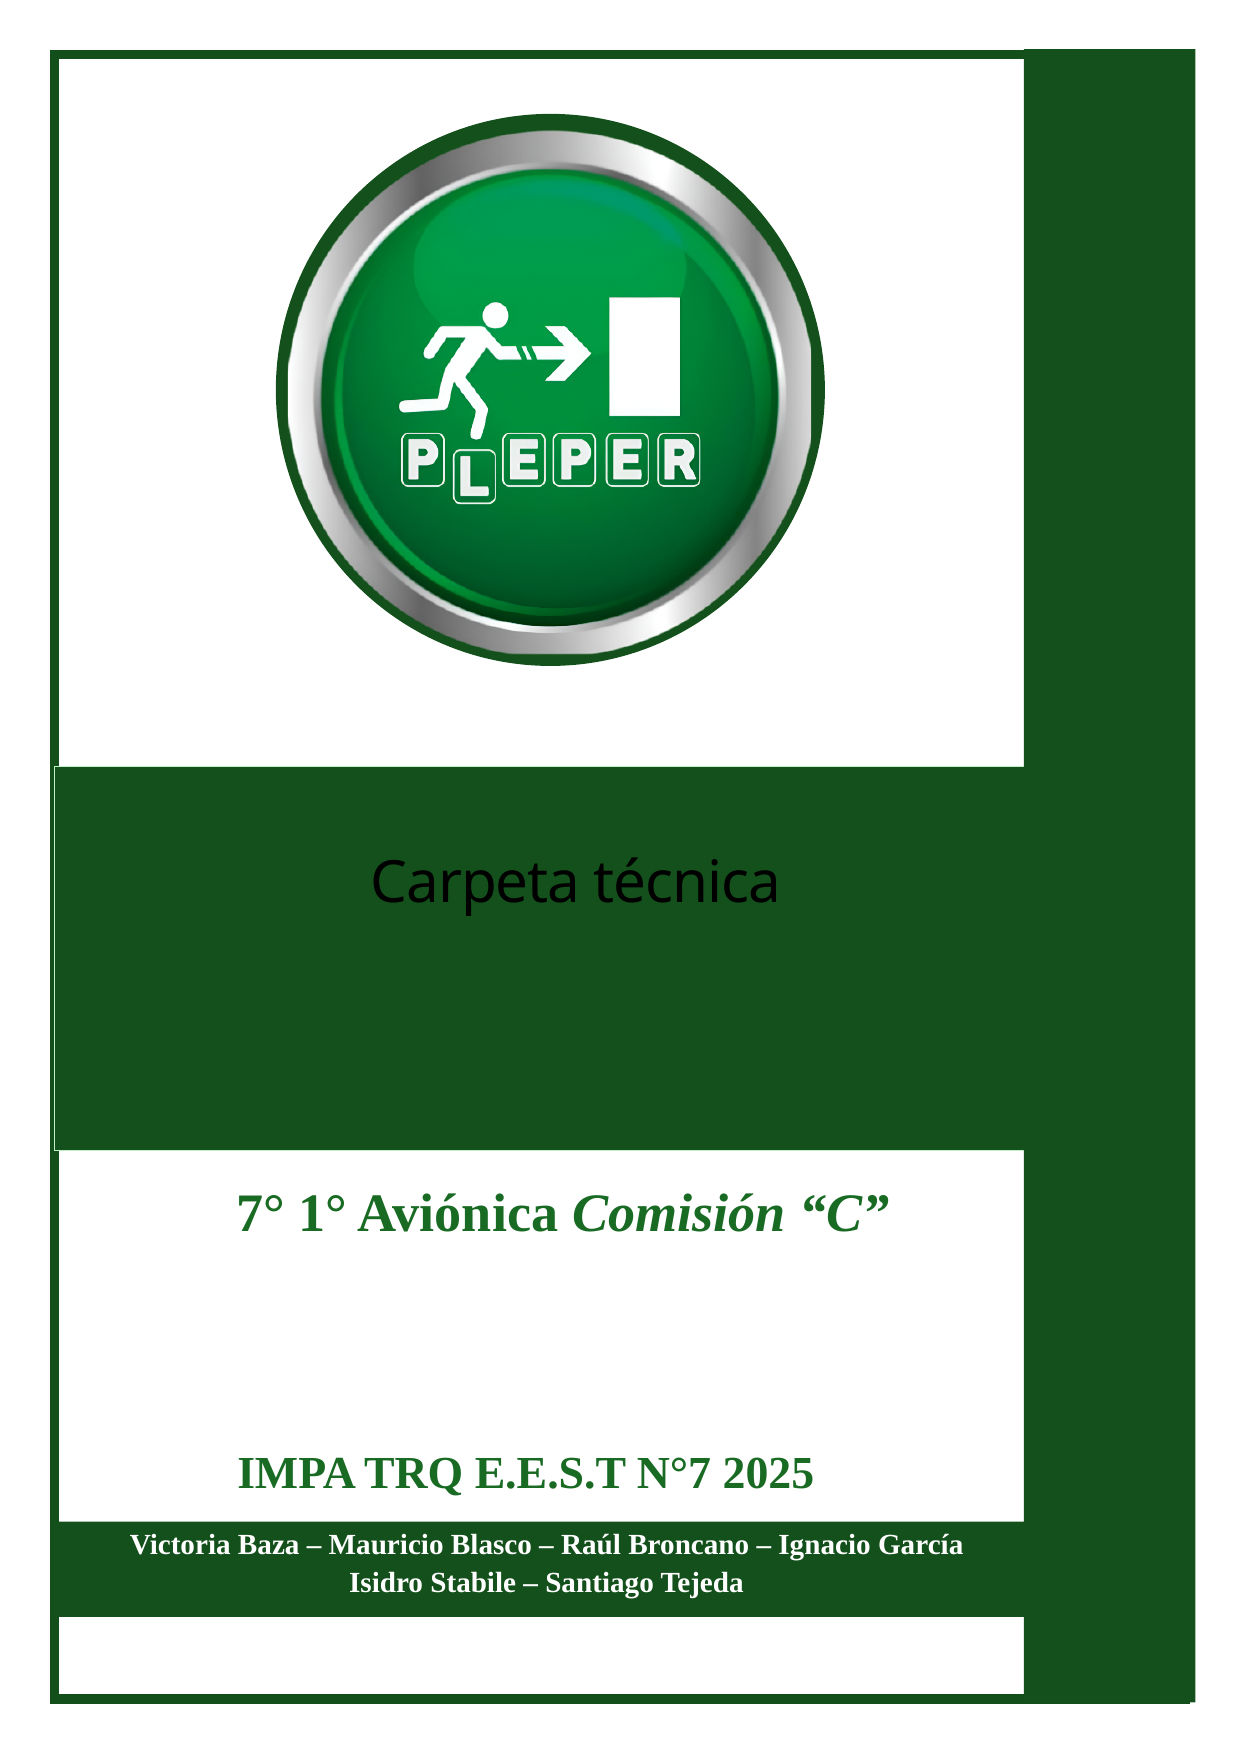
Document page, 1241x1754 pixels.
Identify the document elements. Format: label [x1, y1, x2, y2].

picture [287, 109, 812, 672]
